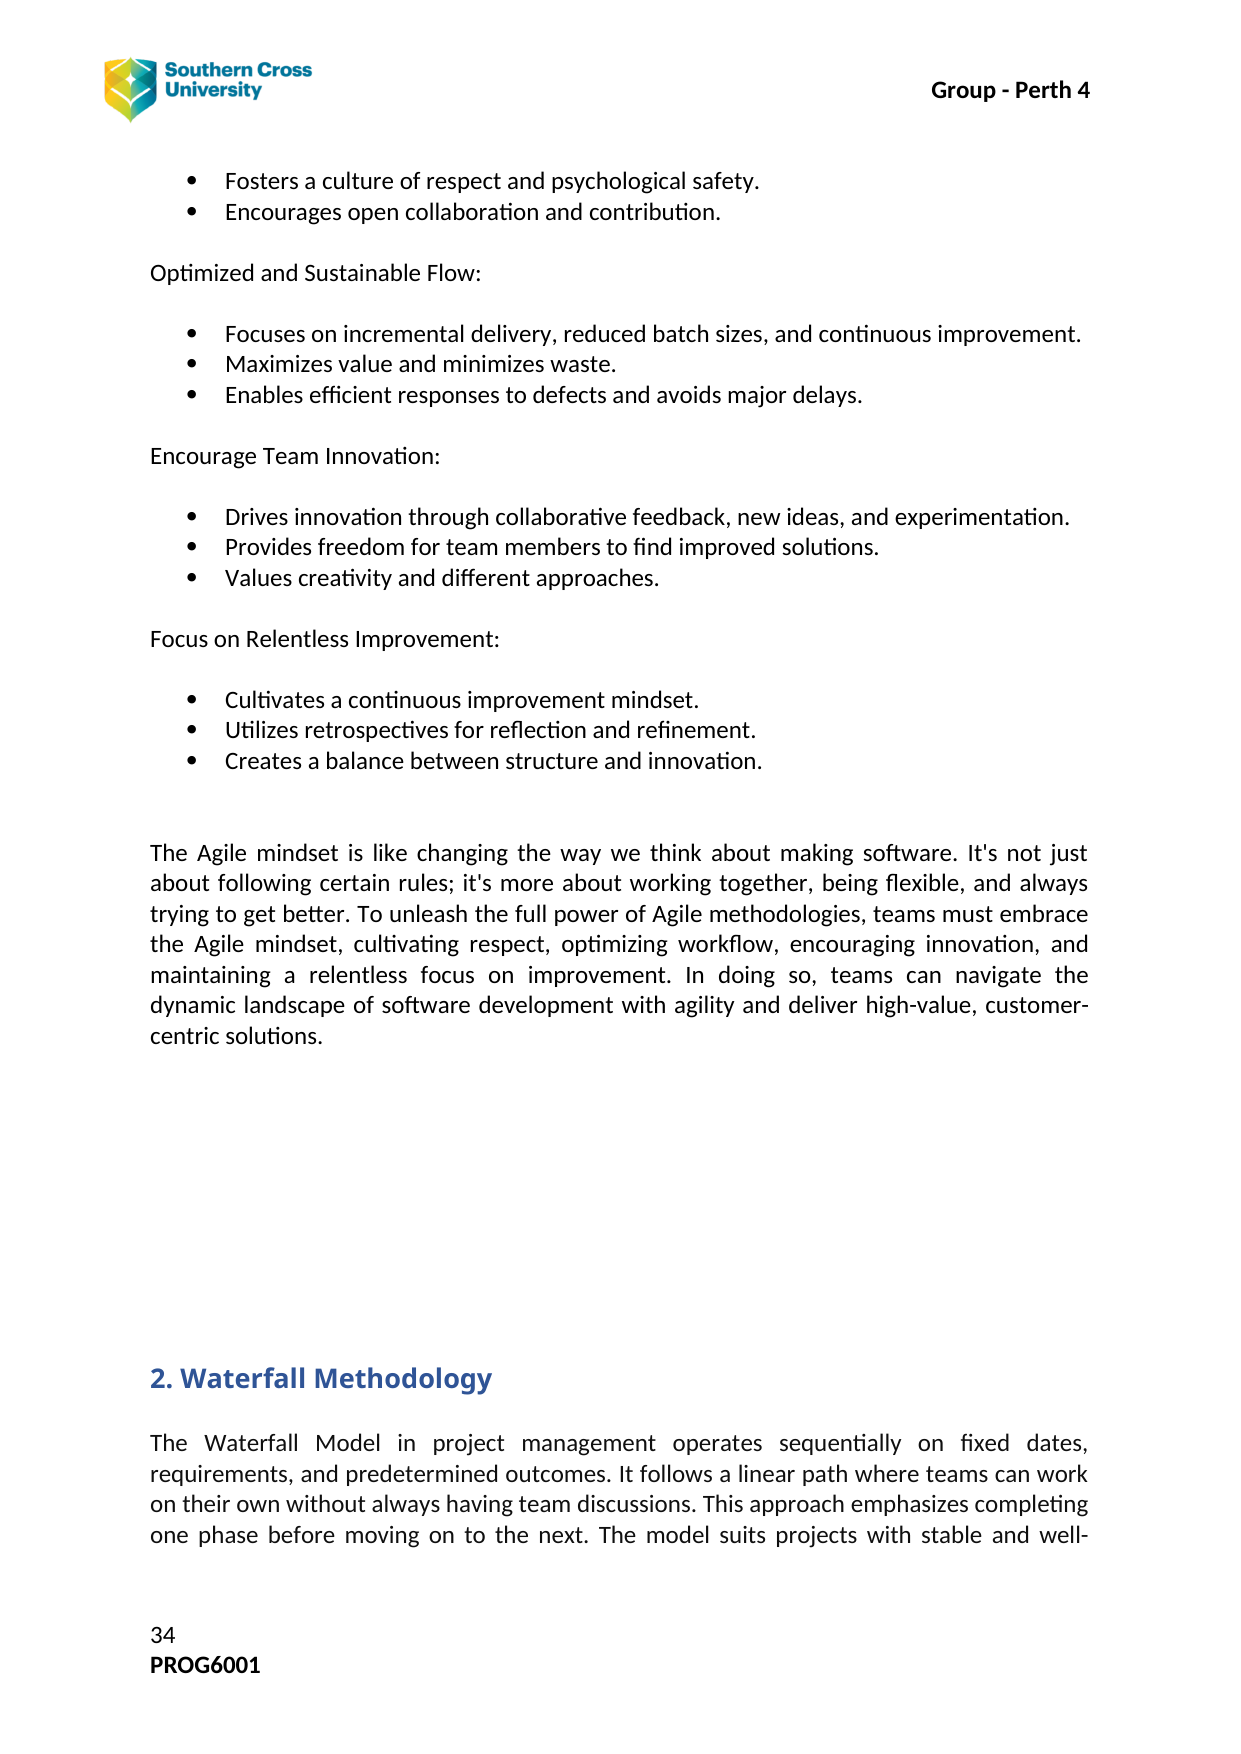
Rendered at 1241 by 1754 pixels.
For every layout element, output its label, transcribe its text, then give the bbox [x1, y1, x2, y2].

list Creates a balance between structure and innovation. [187, 745, 1090, 776]
text Encourage Team Innovation: [150, 440, 1090, 471]
list Values creativity and different approaches. [187, 562, 1090, 593]
list Provides freedom for team members to find improved solutions. [187, 532, 1090, 562]
text Focus on Relentless Improvement: [150, 623, 1090, 654]
subtitle 2. Waterfall Methodology [150, 1360, 1090, 1397]
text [150, 1427, 1090, 1549]
list Utilizes retrospectives for reflection and refinement. [187, 715, 1090, 745]
list Cultivates a continuous improvement mindset. [187, 684, 1090, 715]
list Focuses on incremental delivery, reduced batch sizes, and continuous improvement. [187, 318, 1090, 348]
picture [98, 54, 326, 129]
text Optimized and Sustainable Flow: [150, 257, 1090, 287]
list Drives innovation through collaborative feedback, new ideas, and experimentation. [187, 501, 1090, 532]
list Encourages open collaboration and contribution. [187, 196, 1090, 226]
text The Agile mindset is like changing the way we think about making software. It's not just about following certain rules; it's more about working together, being flexible, and always trying to get better. To unleash the full power of Agile methodologies, teams must embrace the Agile mindset, cultivating respect, optimizing workflow, encouraging innovation, and maintaining a relentless focus on improvement. In doing so, teams can navigate the dynamic landscape of software development with agility and deliver high-value, customer-centric solutions. [150, 837, 1090, 1050]
list Enables efficient responses to defects and avoids major delays. [187, 379, 1090, 409]
list Maximizes value and minimizes waste. [187, 348, 1090, 379]
list Fosters a culture of respect and psychological safety. [187, 165, 1090, 196]
